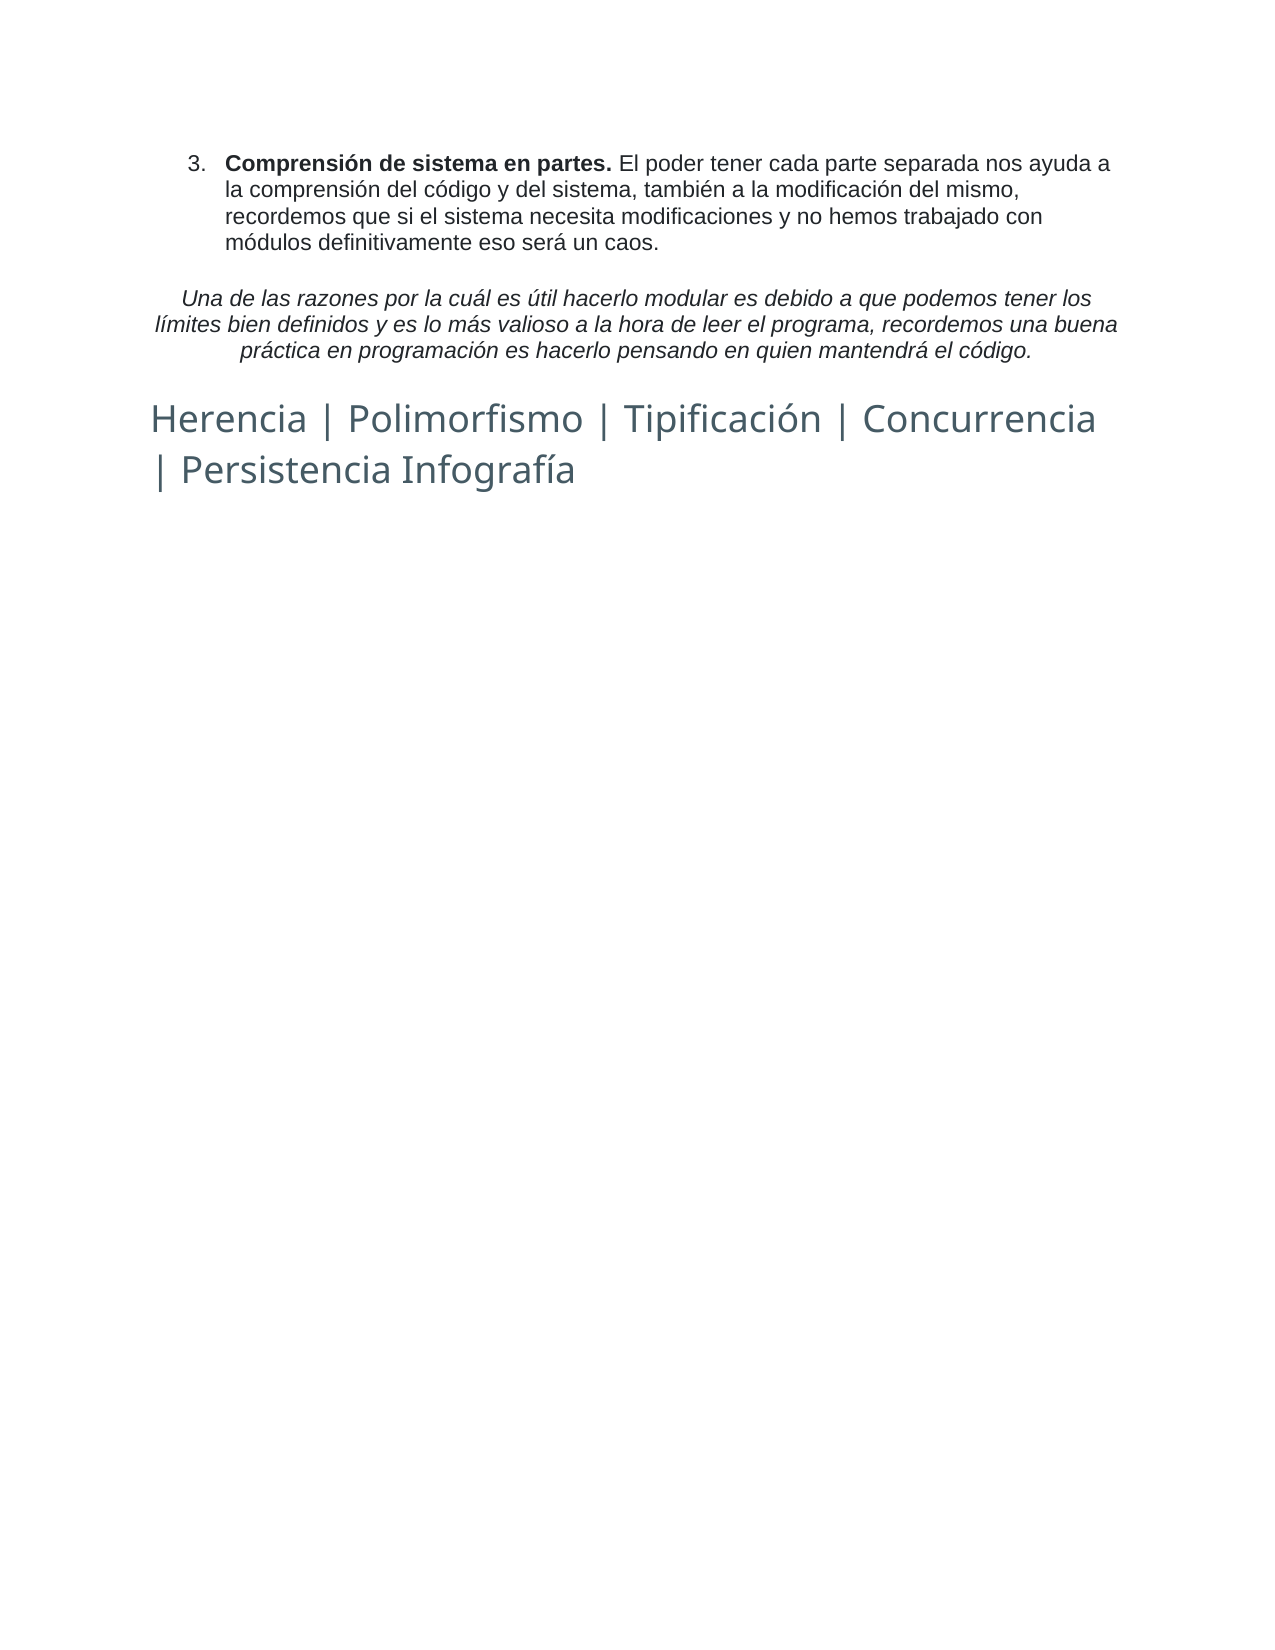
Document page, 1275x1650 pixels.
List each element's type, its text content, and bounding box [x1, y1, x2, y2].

list Comprensión de sistema en partes. El poder tener cada parte separada nos ayuda a la comprensión del código y del sistema, también a la modificación del mismo, recordemos que si el sistema necesita modificaciones y no hemos trabajado con módulos definitivamente eso será un caos. [187, 150, 1125, 255]
text Una de las razones por la cuál es útil hacerlo modular es debido a que podemos tener los límites bien definidos y es lo más valioso a la hora de leer el programa, recordemos una buena práctica en programación es hacerlo pensando en quien mantendrá el código. [150, 284, 1125, 364]
subtitle Herencia | Polimorfismo | Tipificación | Concurrencia | Persistencia Infografía [150, 393, 1125, 495]
